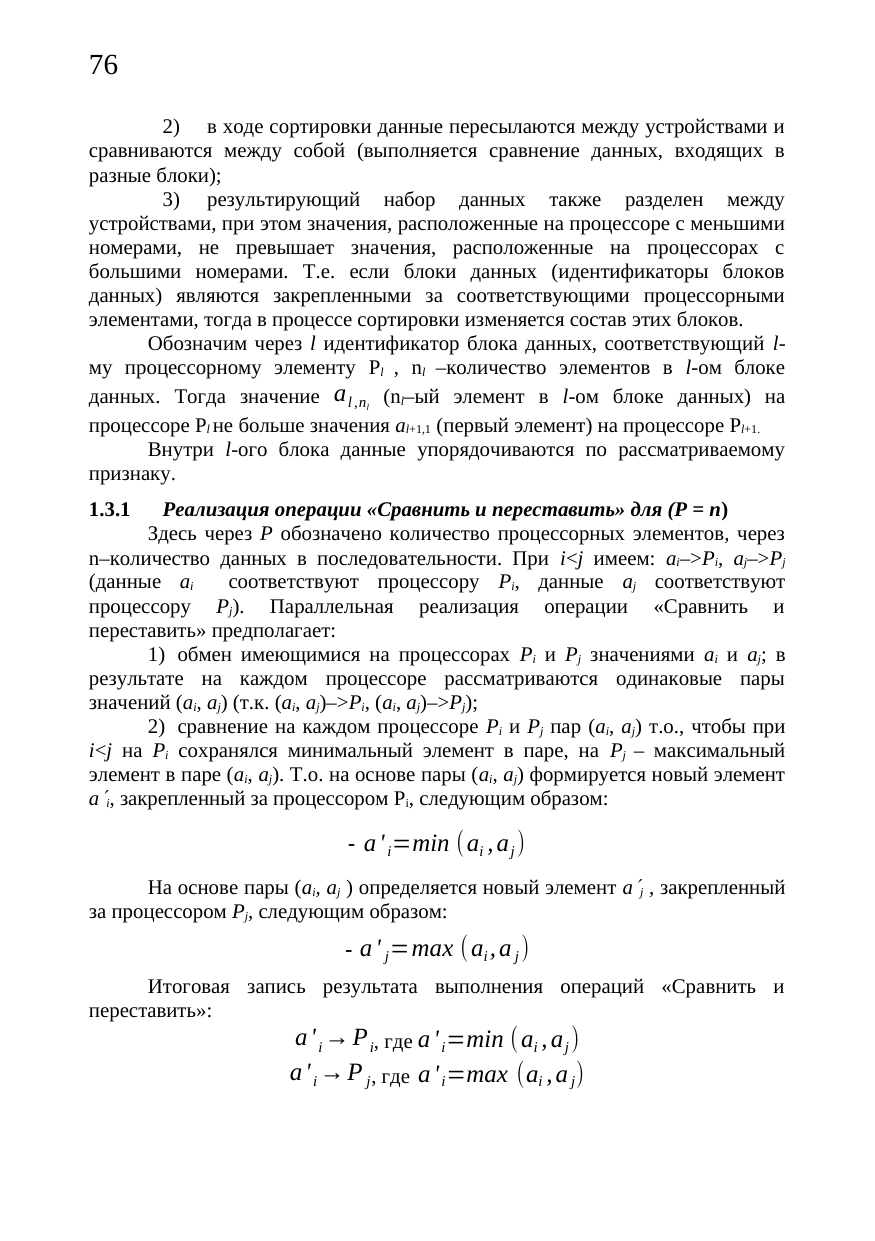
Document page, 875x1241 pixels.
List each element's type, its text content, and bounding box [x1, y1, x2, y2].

text Внутри l-ого блока данные упорядочиваются по рассматриваемому признаку. [89, 437, 785, 485]
text Здесь через Р обозначено количество процессорных элементов, через n–количество данных в последовательности. При i<j имеем: ai–>Pi, aj–>Pj (данные ai соответствуют процессору Pi, данные aj соответствуют процессору Pj). Параллельная реализация операции «Сравнить и переставить» предполагает: [89, 521, 785, 642]
list сравнение на каждом процессоре Pi и Pj пар (ai, aj) т.о., чтобы при i<j на Pi сохранялся минимальный элемент в паре, на Pj – максимальный элемент в паре (ai, aj). Т.о. на основе пары (ai, aj) формируется новый элемент ai, закрепленный за процессором Pi, следующим образом: [89, 714, 785, 810]
list в ходе сортировки данные пересылаются между устройствами и сравниваются между собой (выполняется сравнение данных, входящих в разные блоки); [89, 114, 785, 187]
text Обозначим через l идентификатор блока данных, соответствующий l-му процессорному элементу Pl , nl –количество элементов в l-ом блоке данных. Тогда значение (nl–ый элемент в l-ом блоке данных) на процессоре Pl не больше значения al+1,1 (первый элемент) на процессоре Pl+1. [89, 331, 785, 437]
text На основе пары (ai, aj ) определяется новый элемент aj , закрепленный за процессором Pj, следующим образом: [89, 875, 785, 923]
text , где [89, 1057, 785, 1092]
list результирующий набор данных также разделен между устройствами, при этом значения, расположенные на процессоре с меньшими номерами, не превышает значения, расположенные на процессорах с большими номерами. Т.е. если блоки данных (идентификаторы блоков данных) являются закрепленными за соответствующими процессорными элементами, тогда в процессе сортировки изменяется состав этих блоков. [89, 187, 785, 331]
text Итоговая запись результата выполнения операций «Сравнить и переставить»: [89, 974, 785, 1022]
list обмен имеющимися на процессорах Pi и Pj значениями ai и aj; в результате на каждом процессоре рассматриваются одинаковые пары значений (ai, aj) (т.к. (ai, aj)–>Pi, (ai, aj)–>Pj); [89, 642, 785, 714]
subtitle Реализация операции «Сравнить и переставить» для (P = n) [89, 497, 785, 521]
text , где [89, 1022, 785, 1057]
